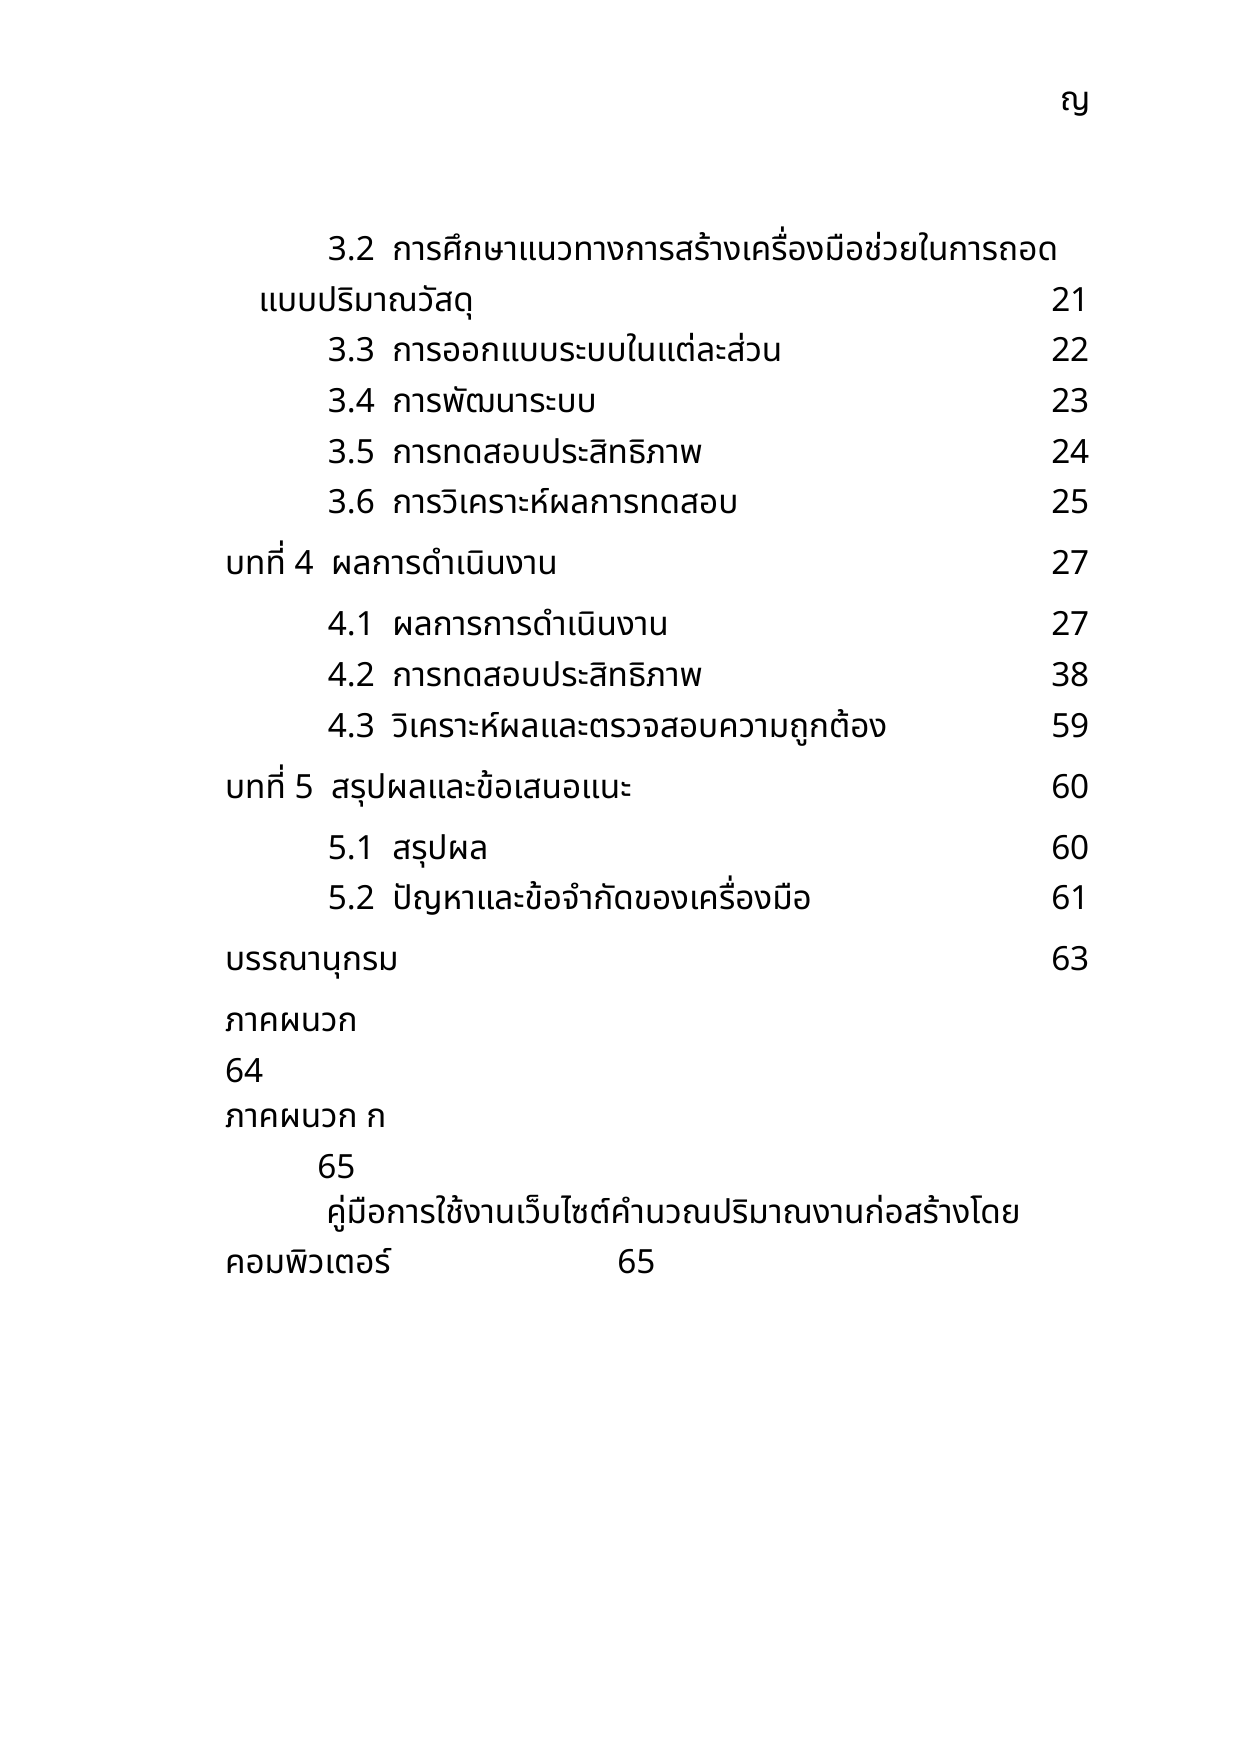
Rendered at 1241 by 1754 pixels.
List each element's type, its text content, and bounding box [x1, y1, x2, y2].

text คู่มือการใช้งานเว็บไซต์คำนวณปริมาณงานก่อสร้างโดยคอมพิวเตอร์ 65 [225, 1188, 1090, 1289]
text บรรณานุกรม 63 [225, 935, 1090, 986]
text 3.2 การศึกษาแนวทางการสร้างเครื่องมือช่วยในการถอดแบบปริมาณวัสดุ 21 [258, 225, 1090, 326]
text 3.4 การพัฒนาระบบ 23 [258, 377, 1090, 427]
text ภาคผนวก ก 65 [225, 1092, 1090, 1188]
text 4.2 การทดสอบประสิทธิภาพ 38 [258, 651, 1090, 701]
text 3.5 การทดสอบประสิทธิภาพ 24 [258, 427, 1090, 478]
text บทที่ 4 ผลการดำเนินงาน 27 [225, 539, 1090, 590]
text บทที่ 5 สรุปผลและข้อเสนอแนะ 60 [225, 762, 1090, 813]
text 5.2 ปัญหาและข้อจำกัดของเครื่องมือ 61 [258, 874, 1090, 925]
text 3.3 การออกแบบระบบในแต่ละส่วน 22 [258, 326, 1090, 377]
text 5.1 สรุปผล 60 [258, 823, 1090, 874]
text 3.6 การวิเคราะห์ผลการทดสอบ 25 [258, 478, 1090, 529]
text 4.1 ผลการการดำเนินงาน 27 [258, 600, 1090, 651]
text ภาคผนวก 64 [225, 996, 1090, 1092]
text 4.3 วิเคราะห์ผลและตรวจสอบความถูกต้อง 59 [258, 701, 1090, 752]
